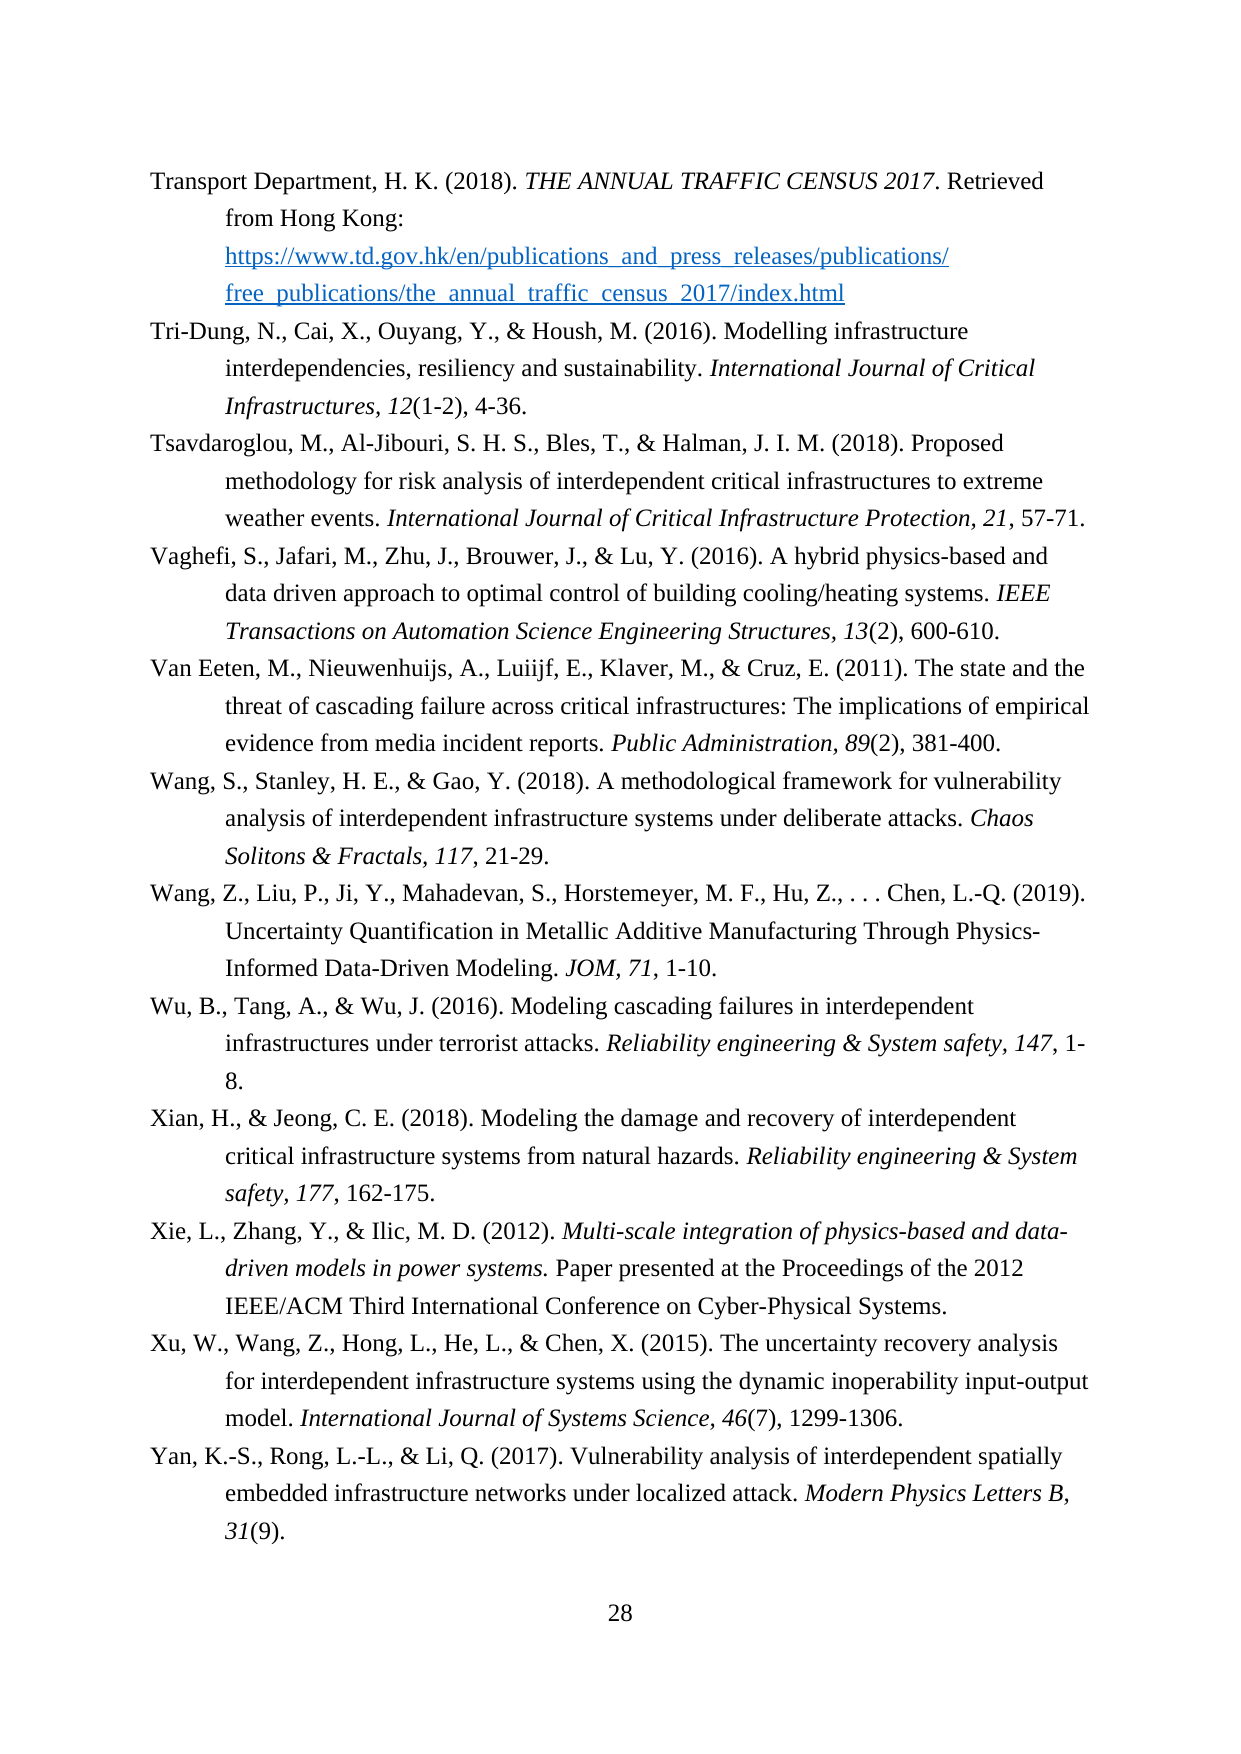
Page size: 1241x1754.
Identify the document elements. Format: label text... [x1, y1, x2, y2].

text Xu, W., Wang, Z., Hong, L., He, L., & Chen, X. (2015). The uncertainty recovery analysis for interdependent infrastructure systems using the dynamic inoperability input-output model. International Journal of Systems Science, 46(7), 1299-1306. [150, 1324, 1090, 1436]
text Xie, L., Zhang, Y., & Ilic, M. D. (2012). Multi-scale integration of physics-based and data-driven models in power systems. Paper presented at the Proceedings of the 2012 IEEE/ACM Third International Conference on Cyber-Physical Systems. [150, 1211, 1090, 1324]
text Transport Department, H. K. (2018). THE ANNUAL TRAFFIC CENSUS 2017. Retrieved from Hong Kong: https://www.td.gov.hk/en/publications_and_press_releases/publications/free_publications/the_annual_traffic_census_2017/index.html [150, 161, 1090, 311]
text Vaghefi, S., Jafari, M., Zhu, J., Brouwer, J., & Lu, Y. (2016). A hybrid physics-based and data driven approach to optimal control of building cooling/heating systems. IEEE Transactions on Automation Science Engineering Structures, 13(2), 600-610. [150, 536, 1090, 649]
text Van Eeten, M., Nieuwenhuijs, A., Luiijf, E., Klaver, M., & Cruz, E. (2011). The state and the threat of cascading failure across critical infrastructures: The implications of empirical evidence from media incident reports. Public Administration, 89(2), 381-400. [150, 649, 1090, 761]
text Tsavdaroglou, M., Al-Jibouri, S. H. S., Bles, T., & Halman, J. I. M. (2018). Proposed methodology for risk analysis of interdependent critical infrastructures to extreme weather events. International Journal of Critical Infrastructure Protection, 21, 57-71. [150, 424, 1090, 536]
text Wang, Z., Liu, P., Ji, Y., Mahadevan, S., Horstemeyer, M. F., Hu, Z., . . . Chen, L.-Q. (2019). Uncertainty Quantification in Metallic Additive Manufacturing Through Physics-Informed Data-Driven Modeling. JOM, 71, 1-10. [150, 874, 1090, 986]
text Xian, H., & Jeong, C. E. (2018). Modeling the damage and recovery of interdependent critical infrastructure systems from natural hazards. Reliability engineering & System safety, 177, 162-175. [150, 1099, 1090, 1211]
text Yan, K.-S., Rong, L.-L., & Li, Q. (2017). Vulnerability analysis of interdependent spatially embedded infrastructure networks under localized attack. Modern Physics Letters B, 31(9). [150, 1436, 1090, 1549]
text Wu, B., Tang, A., & Wu, J. (2016). Modeling cascading failures in interdependent infrastructures under terrorist attacks. Reliability engineering & System safety, 147, 1-8. [150, 986, 1090, 1099]
text Tri-Dung, N., Cai, X., Ouyang, Y., & Housh, M. (2016). Modelling infrastructure interdependencies, resiliency and sustainability. International Journal of Critical Infrastructures, 12(1-2), 4-36. [150, 311, 1090, 424]
text Wang, S., Stanley, H. E., & Gao, Y. (2018). A methodological framework for vulnerability analysis of interdependent infrastructure systems under deliberate attacks. Chaos Solitons & Fractals, 117, 21-29. [150, 761, 1090, 874]
